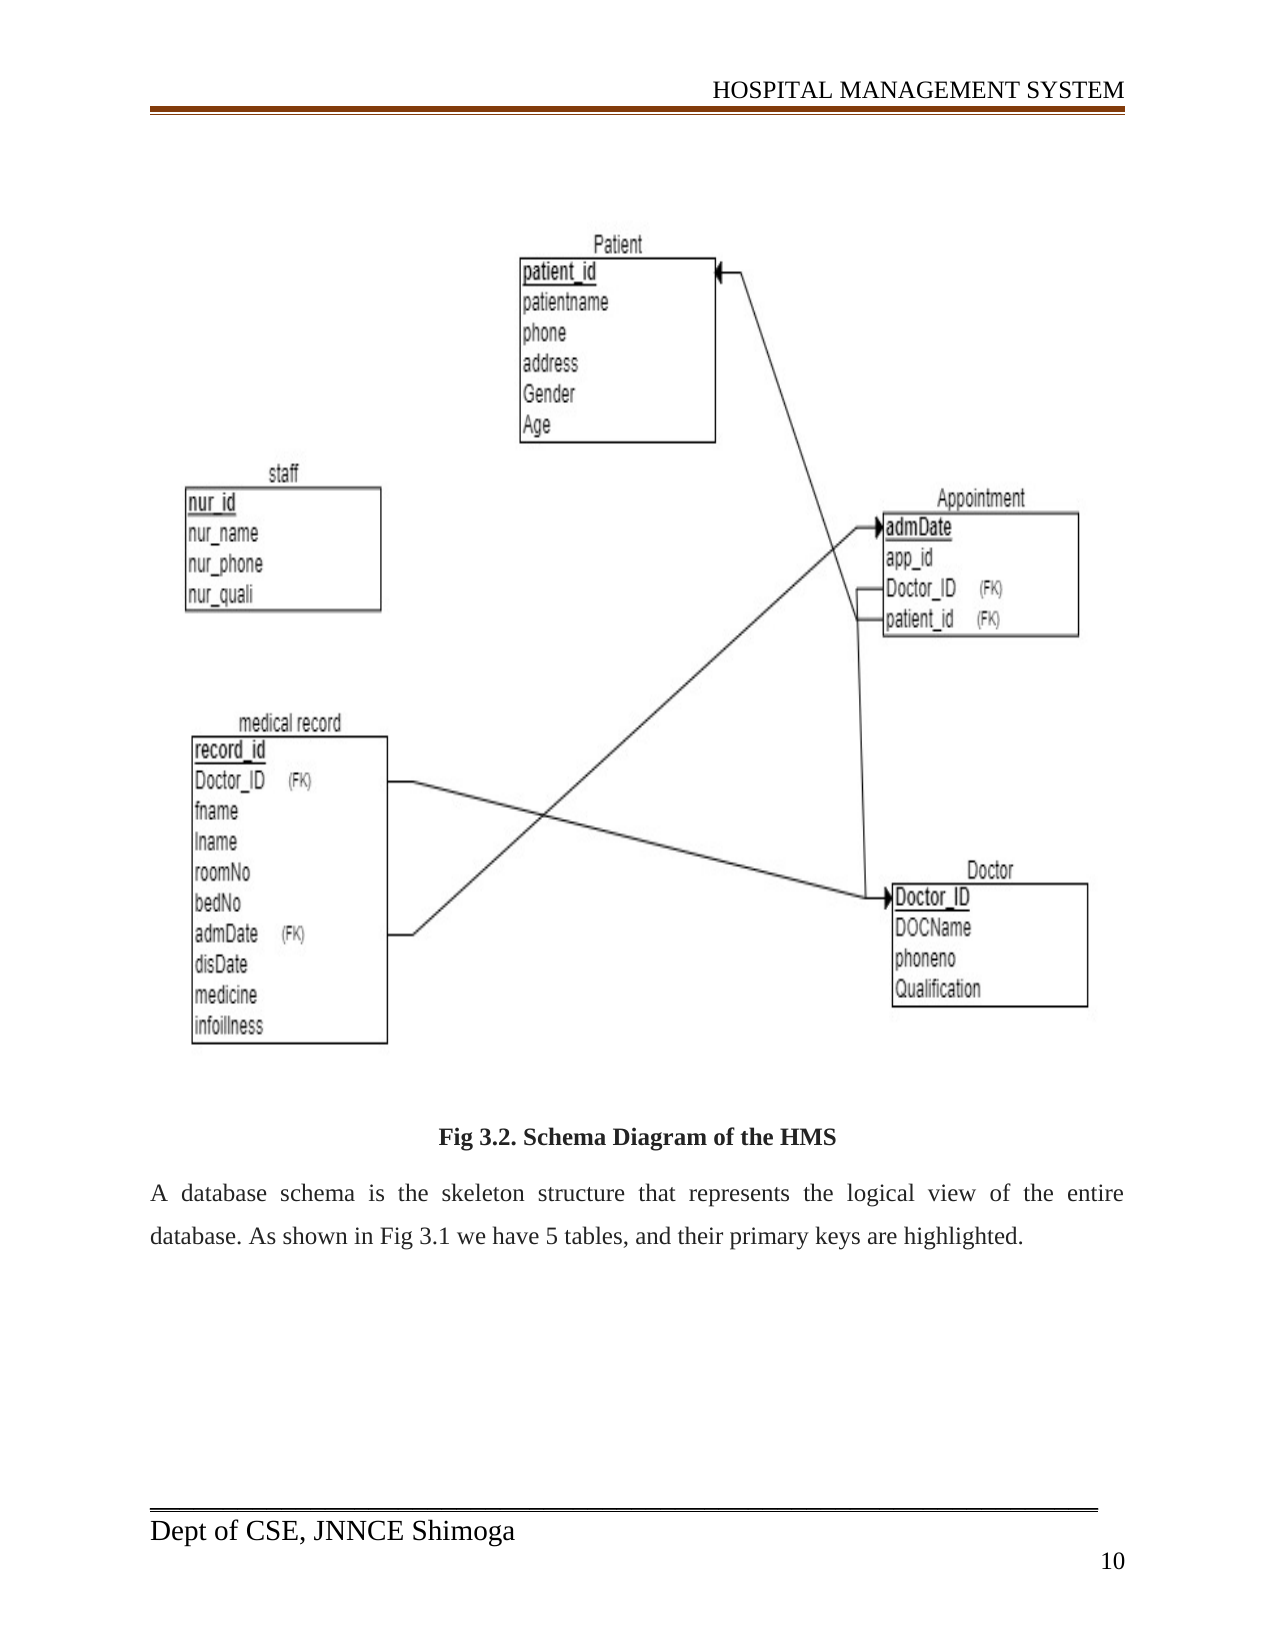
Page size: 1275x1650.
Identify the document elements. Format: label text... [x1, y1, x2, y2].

picture [150, 172, 1121, 1096]
text Fig 3.2. Schema Diagram of the HMS [150, 1122, 1125, 1151]
text A database schema is the skeleton structure that represents the logical view of the entire database. As shown in Fig 3.1 we have 5 tables, and their primary keys are highlighted. [150, 1178, 1125, 1250]
